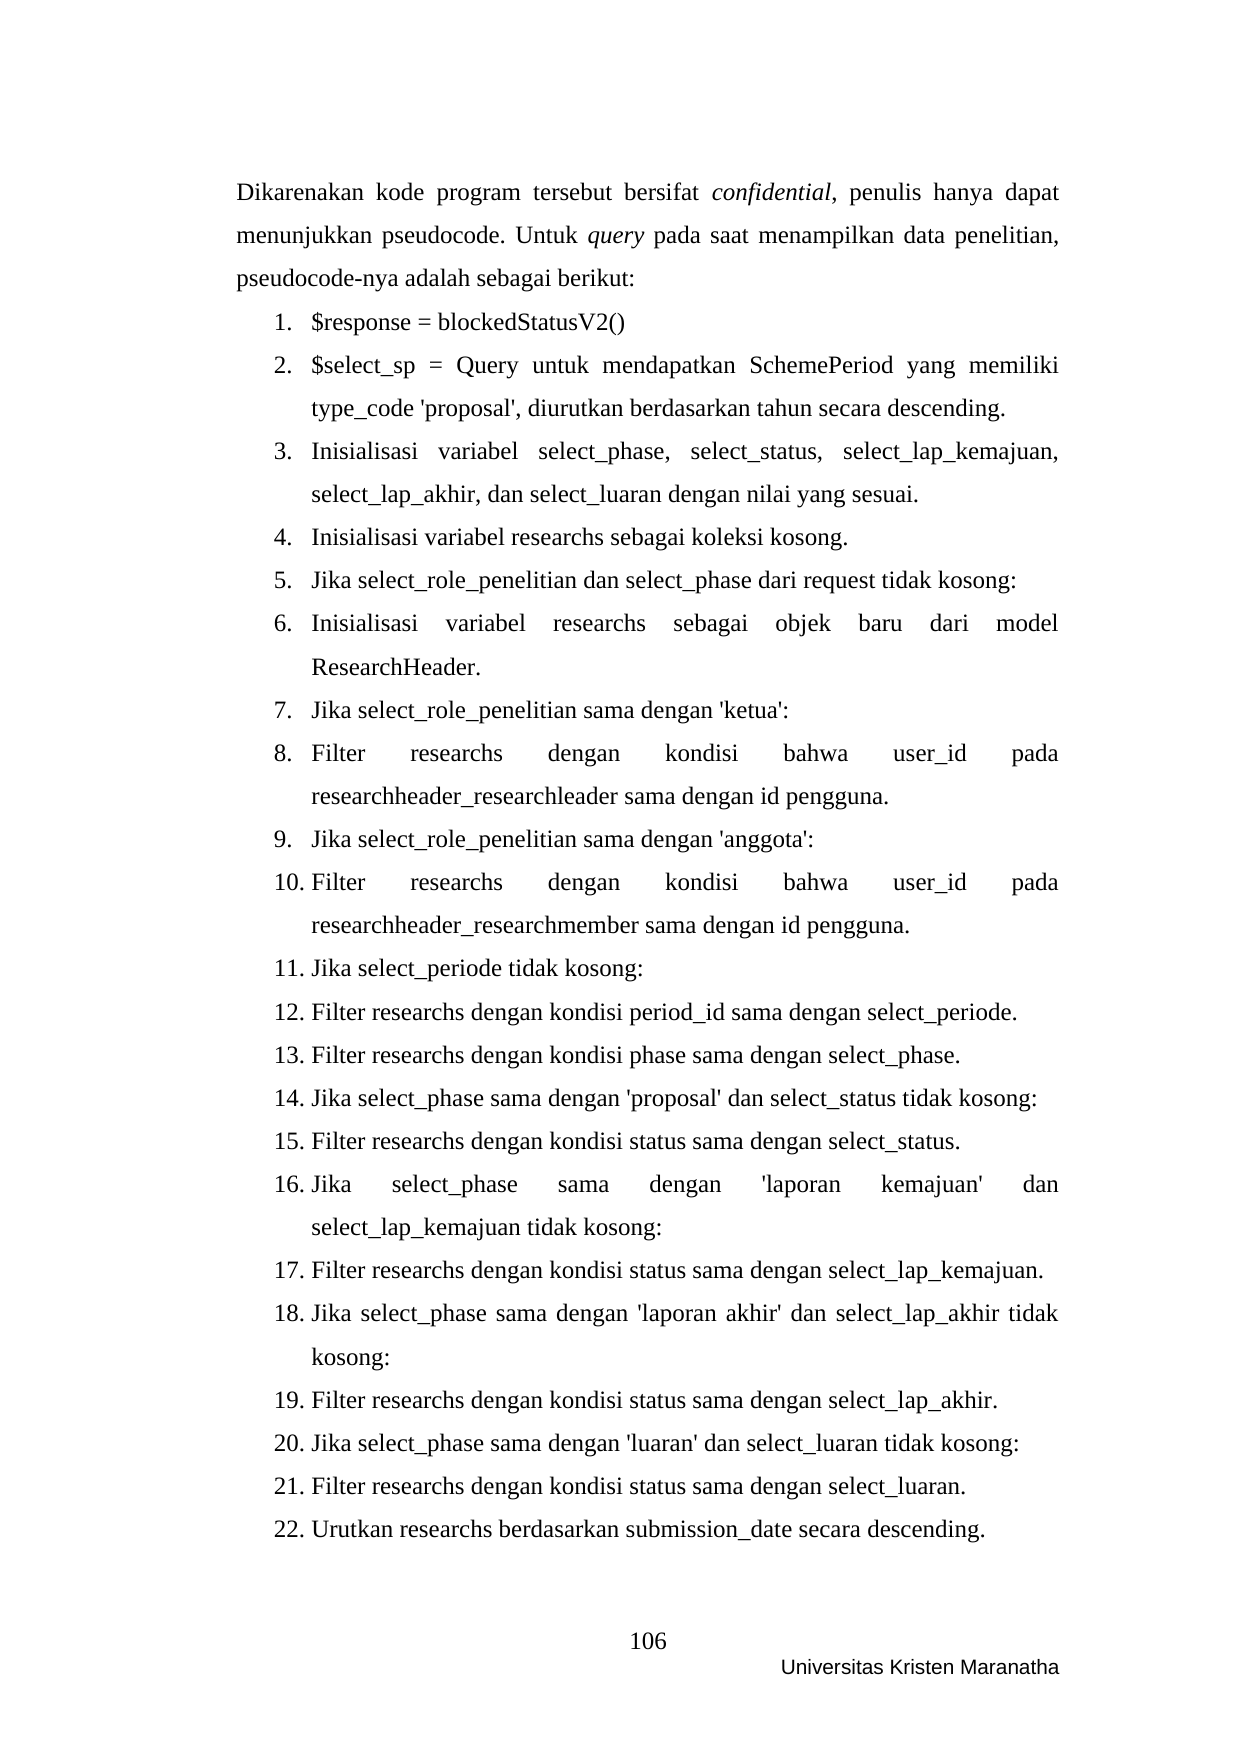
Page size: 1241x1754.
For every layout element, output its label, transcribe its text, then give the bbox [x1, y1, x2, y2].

list Filter researchs dengan kondisi phase sama dengan select_phase. [274, 1040, 1059, 1068]
list Inisialisasi variabel select_phase, select_status, select_lap_kemajuan, select_lap_akhir, dan select_luaran dengan nilai yang sesuai. [274, 436, 1059, 508]
list Filter researchs dengan kondisi bahwa user_id pada researchheader_researchleader sama dengan id pengguna. [274, 738, 1059, 810]
list Inisialisasi variabel researchs sebagai koleksi kosong. [274, 522, 1059, 551]
list Filter researchs dengan kondisi status sama dengan select_lap_akhir. [274, 1385, 1059, 1413]
list Filter researchs dengan kondisi status sama dengan select_luaran. [274, 1471, 1059, 1500]
list Jika select_role_penelitian dan select_phase dari request tidak kosong: [274, 565, 1059, 594]
list Jika select_phase sama dengan 'laporan kemajuan' dan select_lap_kemajuan tidak kosong: [274, 1169, 1059, 1241]
list $response = blockedStatusV2() [274, 307, 1059, 335]
list Jika select_phase sama dengan 'luaran' dan select_luaran tidak kosong: [274, 1428, 1059, 1457]
list $select_sp = Query untuk mendapatkan SchemePeriod yang memiliki type_code 'proposal', diurutkan berdasarkan tahun secara descending. [274, 350, 1059, 422]
list Jika select_phase sama dengan 'proposal' dan select_status tidak kosong: [274, 1083, 1059, 1112]
list Inisialisasi variabel researchs sebagai objek baru dari model ResearchHeader. [274, 608, 1059, 680]
text Dikarenakan kode program tersebut bersifat confidential, penulis hanya dapat menunjukkan pseudocode. Untuk query pada saat menampilkan data penelitian, pseudocode-nya adalah sebagai berikut: [236, 177, 1059, 292]
list Urutkan researchs berdasarkan submission_date secara descending. [274, 1514, 1059, 1543]
list Jika select_role_penelitian sama dengan 'anggota': [274, 824, 1059, 853]
list Filter researchs dengan kondisi bahwa user_id pada researchheader_researchmember sama dengan id pengguna. [274, 867, 1059, 939]
list Filter researchs dengan kondisi status sama dengan select_lap_kemajuan. [274, 1255, 1059, 1284]
list Jika select_role_penelitian sama dengan 'ketua': [274, 695, 1059, 723]
list Jika select_periode tidak kosong: [274, 953, 1059, 982]
list Jika select_phase sama dengan 'laporan akhir' dan select_lap_akhir tidak kosong: [274, 1298, 1059, 1370]
list Filter researchs dengan kondisi period_id sama dengan select_periode. [274, 997, 1059, 1025]
list Filter researchs dengan kondisi status sama dengan select_status. [274, 1126, 1059, 1155]
